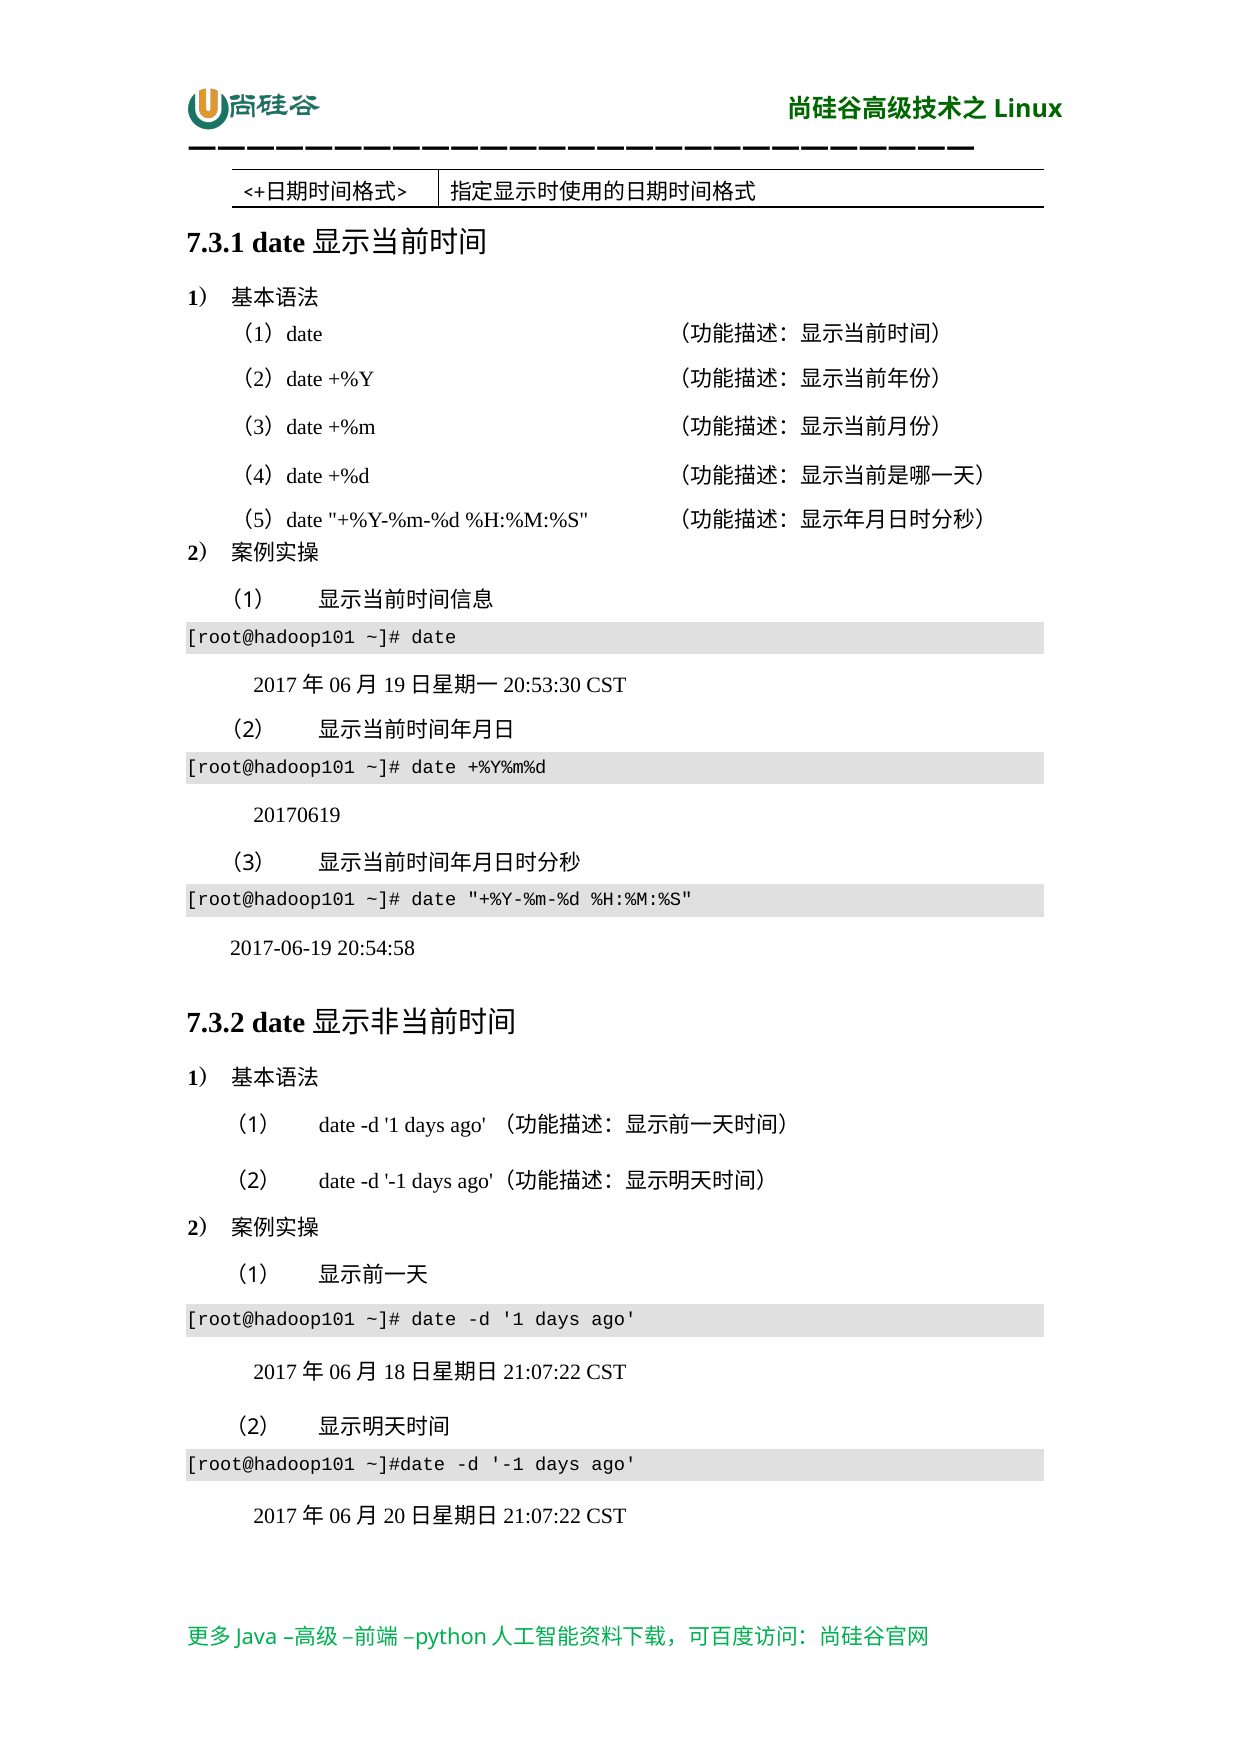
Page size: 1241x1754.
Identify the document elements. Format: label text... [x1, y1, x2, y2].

text [root@hadoop101 ~]# date [186, 622, 1044, 654]
table_cell （3）date +%m [231, 401, 669, 449]
text [root@hadoop101 ~]#date -d '-1 days ago' [186, 1449, 1044, 1481]
text 2017 年 06 月 20 日星期日 21:07:22 CST [253, 1498, 1053, 1531]
text 2017 年 06 月 19 日星期一 20:53:30 CST [253, 667, 1053, 699]
text 7.3.1 date 显示当前时间 [186, 207, 1053, 272]
table_header （1）date [231, 316, 669, 352]
table_cell （5）date "+%Y-%m-%d %H:%M:%S" [231, 498, 669, 535]
picture [187, 88, 320, 130]
table_cell （功能描述：显示当前年份） [669, 352, 997, 401]
list 基本语法 [187, 1059, 1045, 1092]
text [root@hadoop101 ~]# date "+%Y-%m-%d %H:%M:%S" [186, 884, 1044, 917]
list 显示明天时间 [225, 1409, 1049, 1441]
table_cell （功能描述：显示当前是哪一天） [669, 450, 997, 498]
list 案例实操 [187, 535, 1045, 567]
table_header （功能描述：显示当前时间） [669, 316, 997, 352]
text 2017 年 06 月 18 日星期日 21:07:22 CST [253, 1354, 1053, 1386]
list date -d '-1 days ago' （功能描述：显示明天时间） [225, 1162, 1049, 1195]
list 案例实操 [187, 1209, 1045, 1242]
list 显示前一天 [225, 1257, 1049, 1289]
text 20170619 [253, 798, 1053, 831]
text 2017-06-19 20:54:58 [230, 931, 1053, 963]
table_cell <+日期时间格式> [232, 170, 438, 206]
text 7.3.2 date 显示非当前时间 [186, 987, 1053, 1052]
list 显示当前时间年月日时分秒 [220, 845, 1045, 877]
table_cell （功能描述：显示年月日时分秒） [669, 498, 997, 535]
list 显示当前时间信息 [220, 582, 1045, 614]
list date -d '1 days ago' （功能描述：显示前一天时间） [225, 1107, 1049, 1139]
list 基本语法 [187, 280, 1045, 312]
table_cell 指定显示时使用的日期时间格式 [439, 170, 1044, 206]
table_cell （功能描述：显示当前月份） [669, 401, 997, 449]
text [root@hadoop101 ~]# date +%Y%m%d [186, 752, 1044, 784]
text [root@hadoop101 ~]# date -d '1 days ago' [186, 1304, 1044, 1337]
table_cell （4）date +%d [231, 450, 669, 498]
list 显示当前时间年月日 [220, 712, 1045, 744]
table_cell （2）date +%Y [231, 352, 669, 401]
